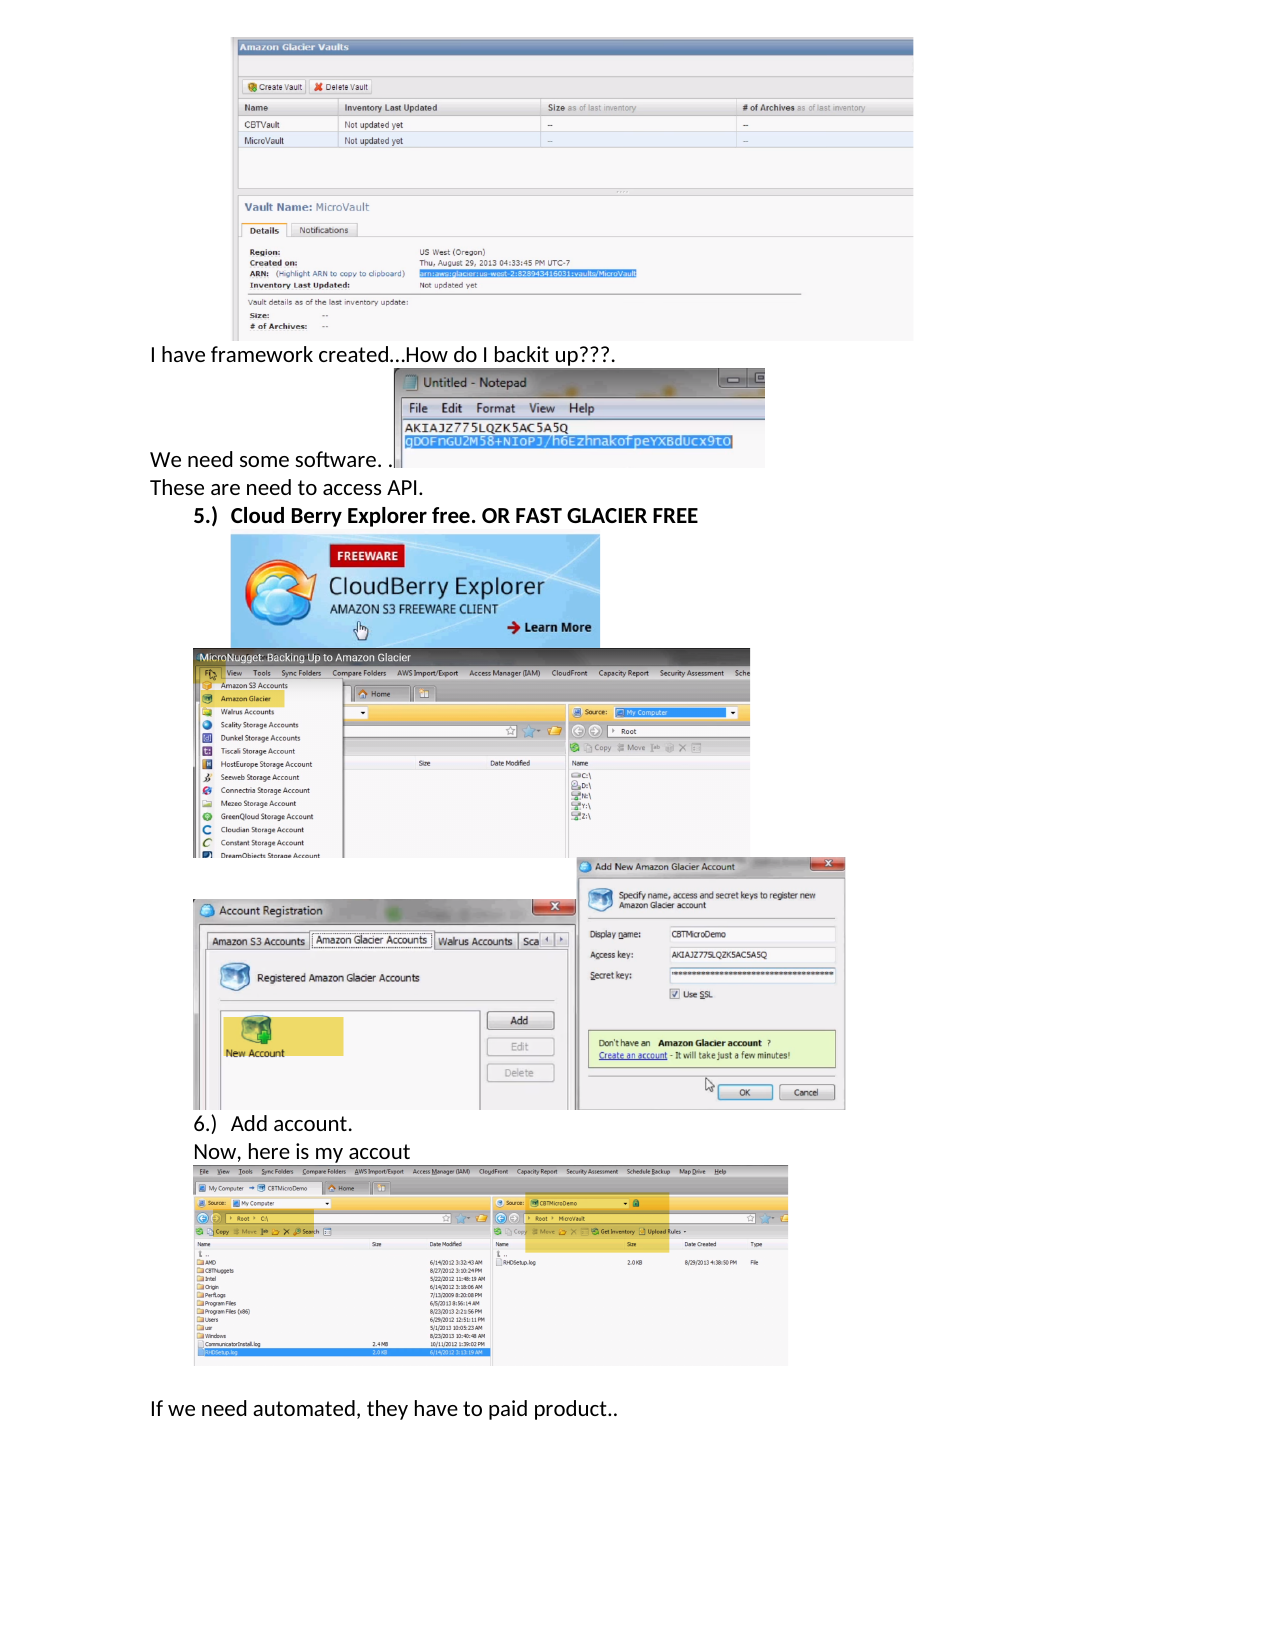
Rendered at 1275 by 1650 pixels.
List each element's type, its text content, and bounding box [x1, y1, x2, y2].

picture [393, 368, 765, 468]
picture [193, 529, 846, 1110]
subtitle I have framework created…How do I backit up???. [150, 341, 1125, 368]
picture [230, 37, 914, 341]
subtitle These are need to access API. [150, 473, 1125, 501]
subtitle If we need automated, they have to paid product.. [150, 1394, 1125, 1422]
subtitle Cloud Berry Explorer free. OR FAST GLACIER FREE [193, 501, 1125, 529]
picture [193, 1165, 789, 1366]
subtitle Add account. [193, 1109, 1125, 1137]
subtitle Now, here is my accout [193, 1137, 1125, 1165]
